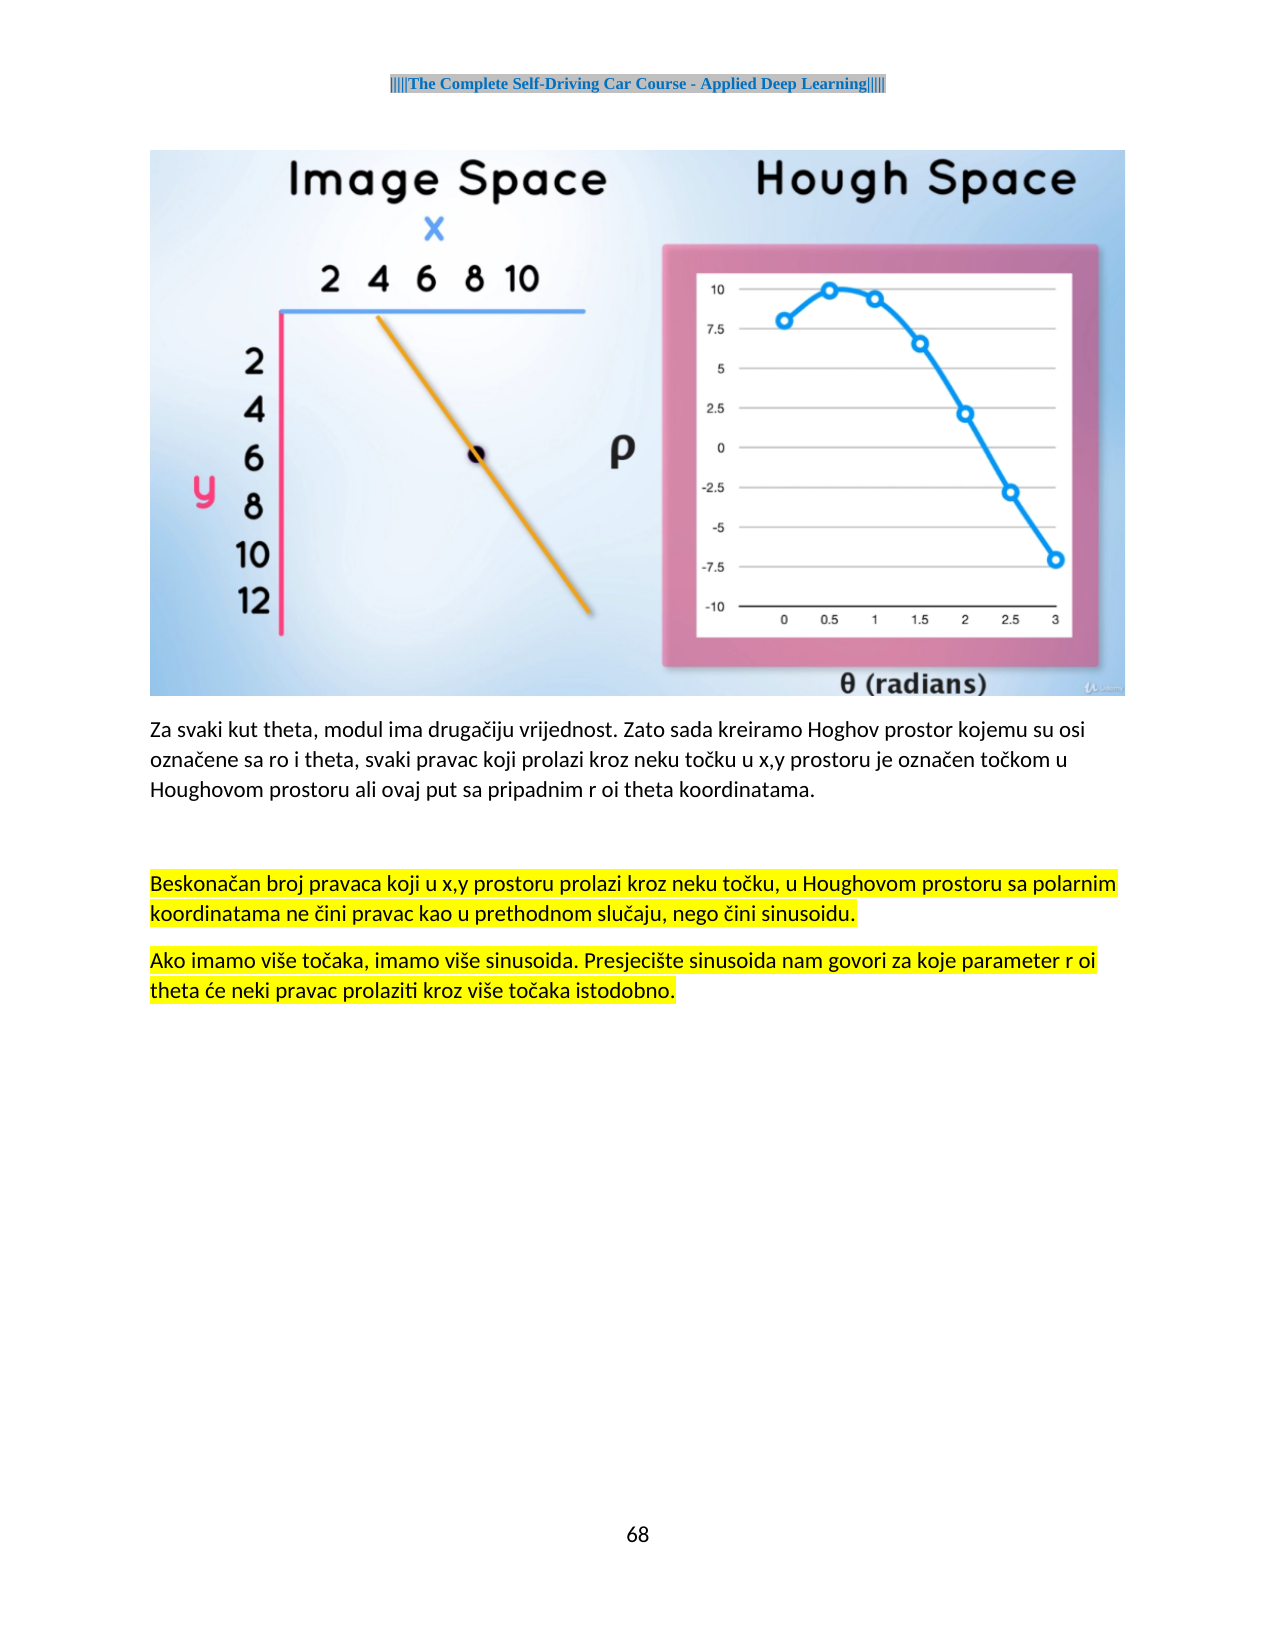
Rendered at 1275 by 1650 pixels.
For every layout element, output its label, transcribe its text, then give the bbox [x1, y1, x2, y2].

text Beskonačan broj pravaca koji u x,y prostoru prolazi kroz neku točku, u Houghovom prostoru sa polarnim koordinatama ne čini pravac kao u prethodnom slučaju, nego čini sinusoidu. [150, 869, 1125, 927]
text Za svaki kut theta, modul ima drugačiju vrijednost. Zato sada kreiramo Hoghov prostor kojemu su osi označene sa ro i theta, svaki pravac koji prolazi kroz neku točku u x,y prostoru je označen točkom u Houghovom prostoru ali ovaj put sa pripadnim r oi theta koordinatama. [150, 715, 1125, 803]
picture [150, 150, 1125, 696]
text Ako imamo više točaka, imamo više sinusoida. Presjecište sinusoida nam govori za koje parameter r oi theta će neki pravac prolaziti kroz više točaka istodobno. [150, 946, 1125, 1004]
